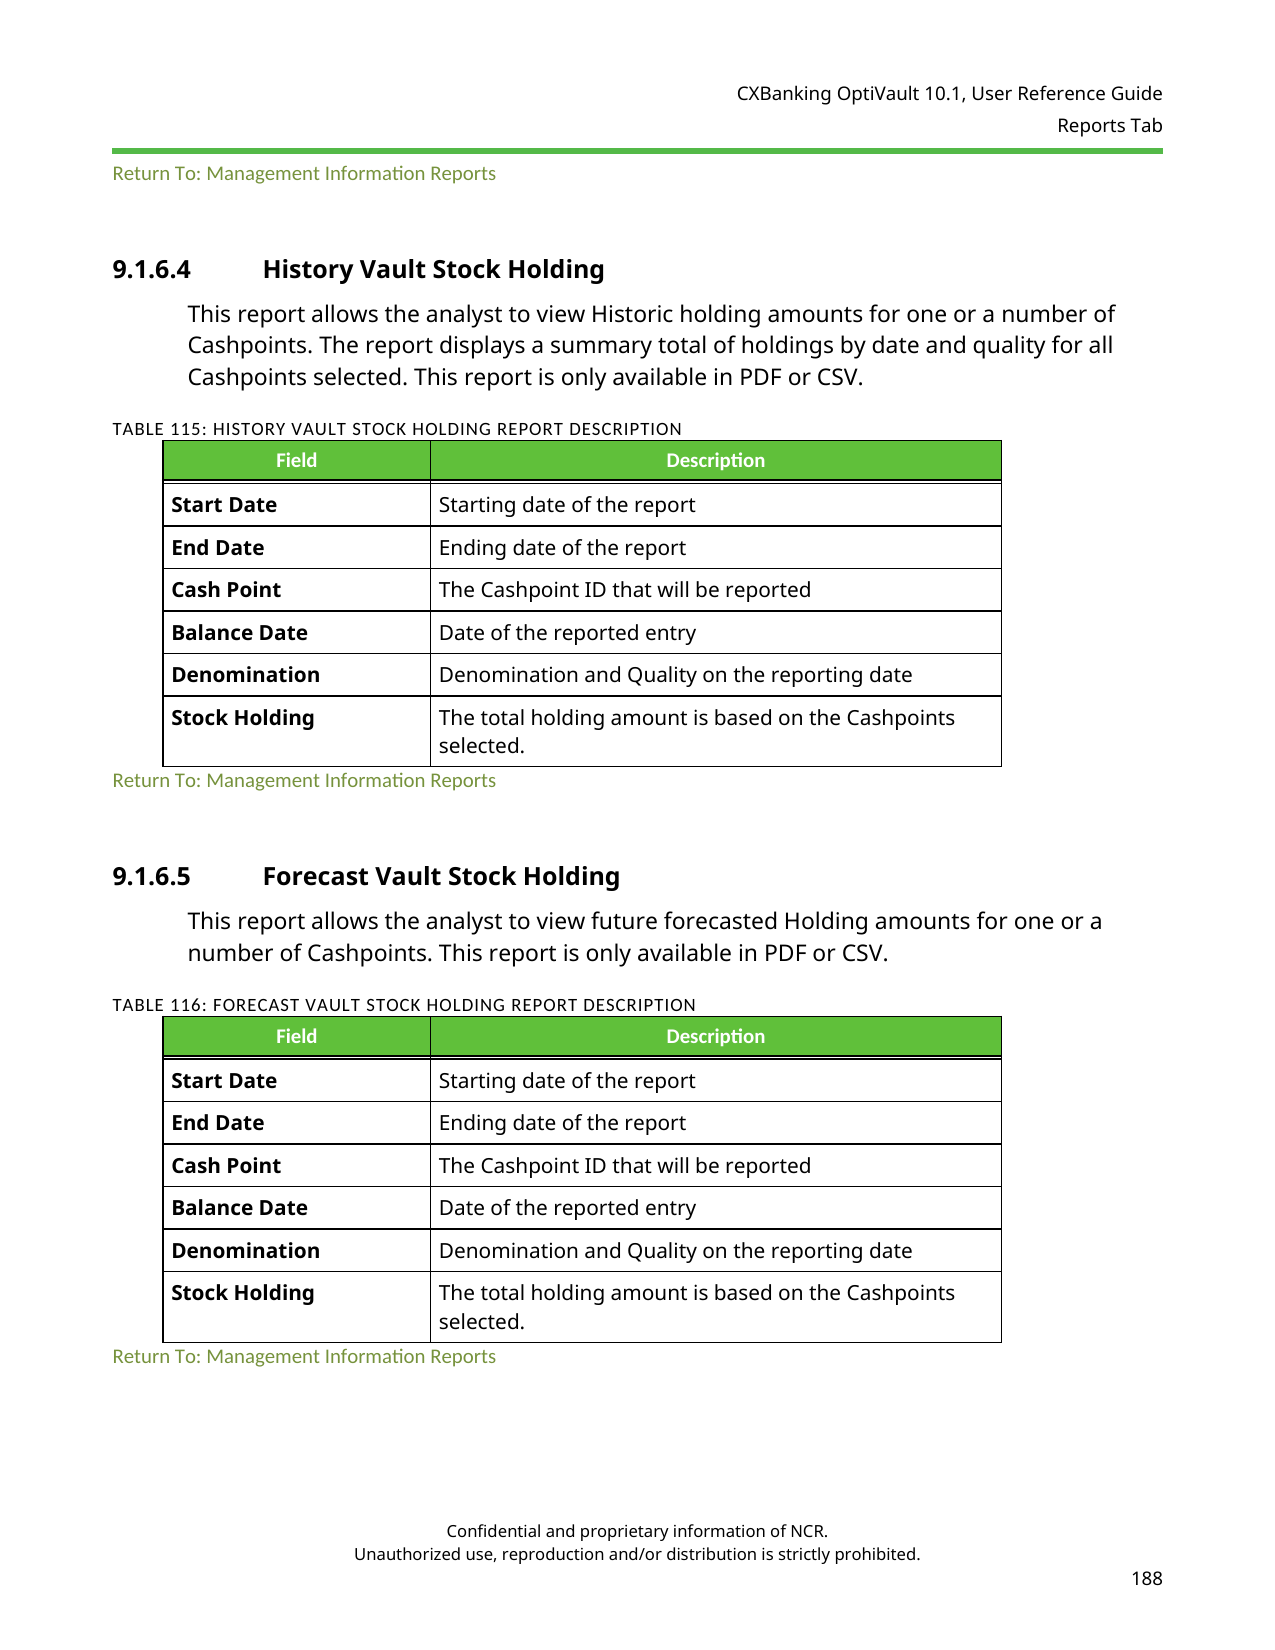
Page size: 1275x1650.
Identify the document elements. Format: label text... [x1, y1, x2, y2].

subtitle History Vault Stock Holding [112, 252, 1163, 286]
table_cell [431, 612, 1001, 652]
text Return To: Management Information Reports [112, 160, 1163, 186]
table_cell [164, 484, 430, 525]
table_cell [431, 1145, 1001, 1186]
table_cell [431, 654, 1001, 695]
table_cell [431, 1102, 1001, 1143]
text This report allows the analyst to view Historic holding amounts for one or a number of Cashpoints. The report displays a summary total of holdings by date and quality for all Cashpoints selected. This report is only available in PDF or CSV. [187, 298, 1163, 392]
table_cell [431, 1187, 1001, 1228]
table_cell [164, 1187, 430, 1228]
subtitle Forecast Vault Stock Holding [112, 859, 1163, 893]
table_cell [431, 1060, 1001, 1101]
text Return To: Management Information Reports [112, 767, 1163, 793]
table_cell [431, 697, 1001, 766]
text Return To: Management Information Reports [112, 1343, 1163, 1369]
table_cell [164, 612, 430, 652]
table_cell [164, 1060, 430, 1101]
text This report allows the analyst to view future forecasted Holding amounts for one or a number of Cashpoints. This report is only available in PDF or CSV. [187, 905, 1163, 968]
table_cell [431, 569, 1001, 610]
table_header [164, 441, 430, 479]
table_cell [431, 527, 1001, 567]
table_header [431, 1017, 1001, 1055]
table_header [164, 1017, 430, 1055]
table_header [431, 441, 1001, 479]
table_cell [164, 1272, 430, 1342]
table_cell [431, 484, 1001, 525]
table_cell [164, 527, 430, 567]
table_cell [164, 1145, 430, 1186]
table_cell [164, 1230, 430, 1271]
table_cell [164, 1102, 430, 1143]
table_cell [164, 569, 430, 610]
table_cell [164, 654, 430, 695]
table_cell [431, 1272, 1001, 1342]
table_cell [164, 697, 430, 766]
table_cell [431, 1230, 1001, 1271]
